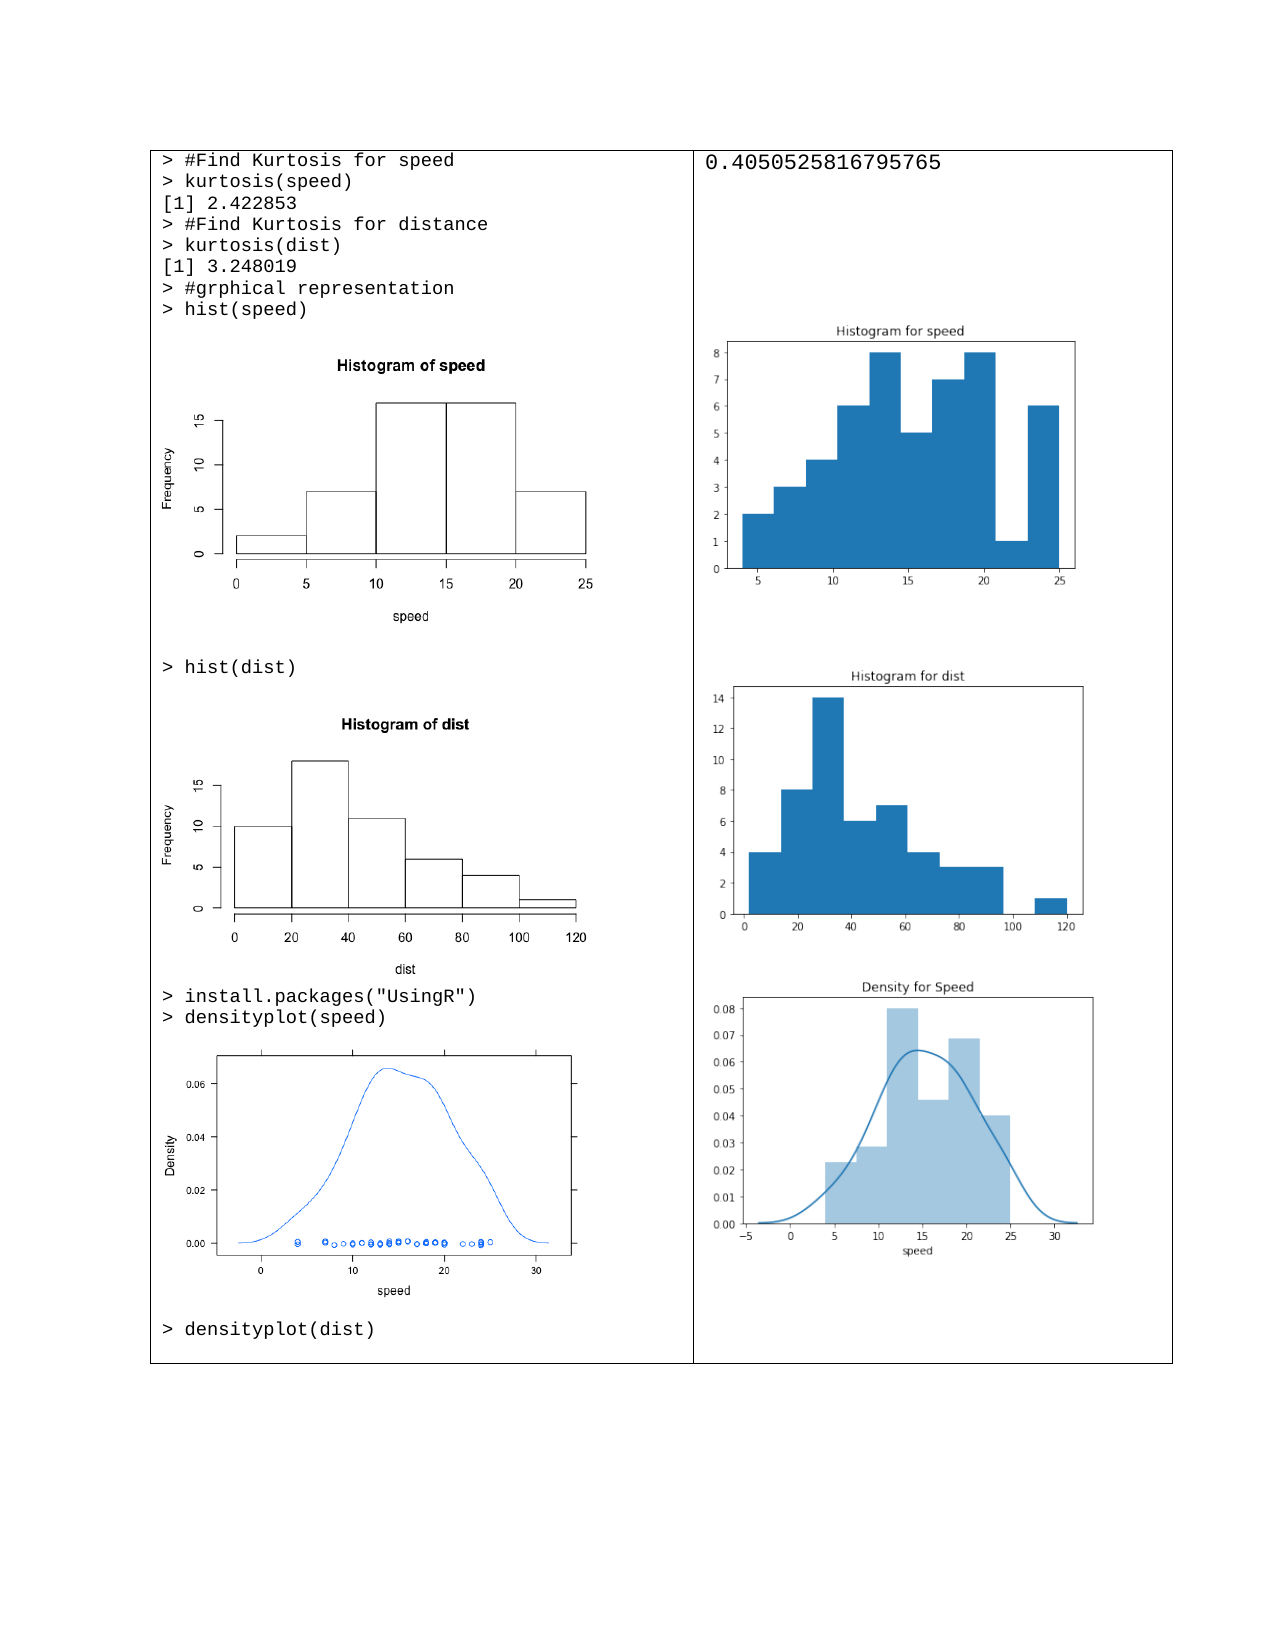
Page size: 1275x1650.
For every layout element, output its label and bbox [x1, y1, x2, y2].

picture [161, 342, 622, 637]
picture [705, 664, 1088, 939]
table_cell [151, 151, 693, 1363]
picture [705, 974, 1100, 1263]
picture [161, 700, 605, 987]
picture [161, 1028, 589, 1299]
picture [705, 318, 1082, 593]
table_cell [694, 151, 1172, 1363]
